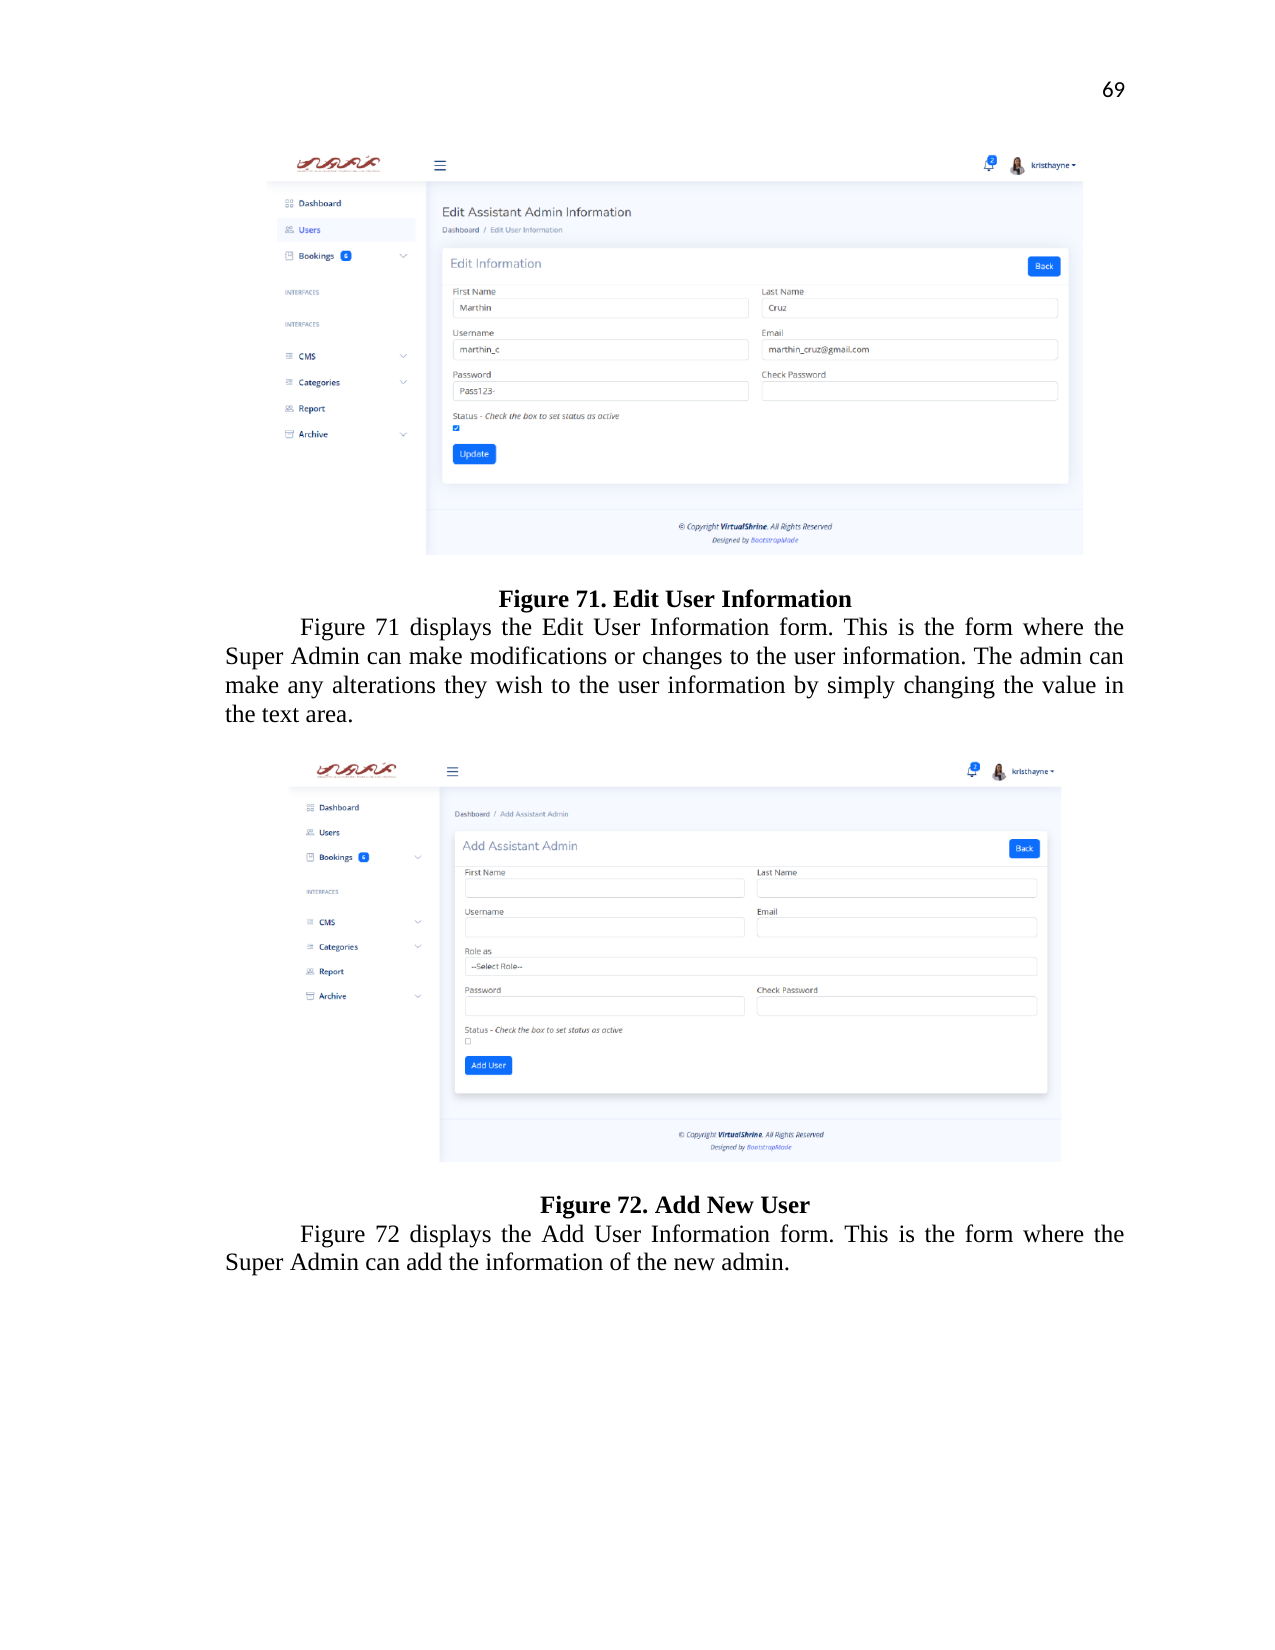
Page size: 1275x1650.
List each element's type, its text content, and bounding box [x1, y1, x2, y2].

text Figure 72. Add New User [225, 1190, 1125, 1219]
text Figure 71 displays the Edit User Information form. This is the form where the Super Admin can make modifications or changes to the user information. The admin can make any alterations they wish to the user information by simply changing the value in the text area. [225, 612, 1125, 727]
picture [288, 756, 1062, 1162]
text Figure 71. Edit User Information [225, 584, 1125, 612]
picture [266, 150, 1084, 555]
text Figure 72 displays the Add User Information form. This is the form where the Super Admin can add the information of the new admin. [225, 1219, 1125, 1276]
